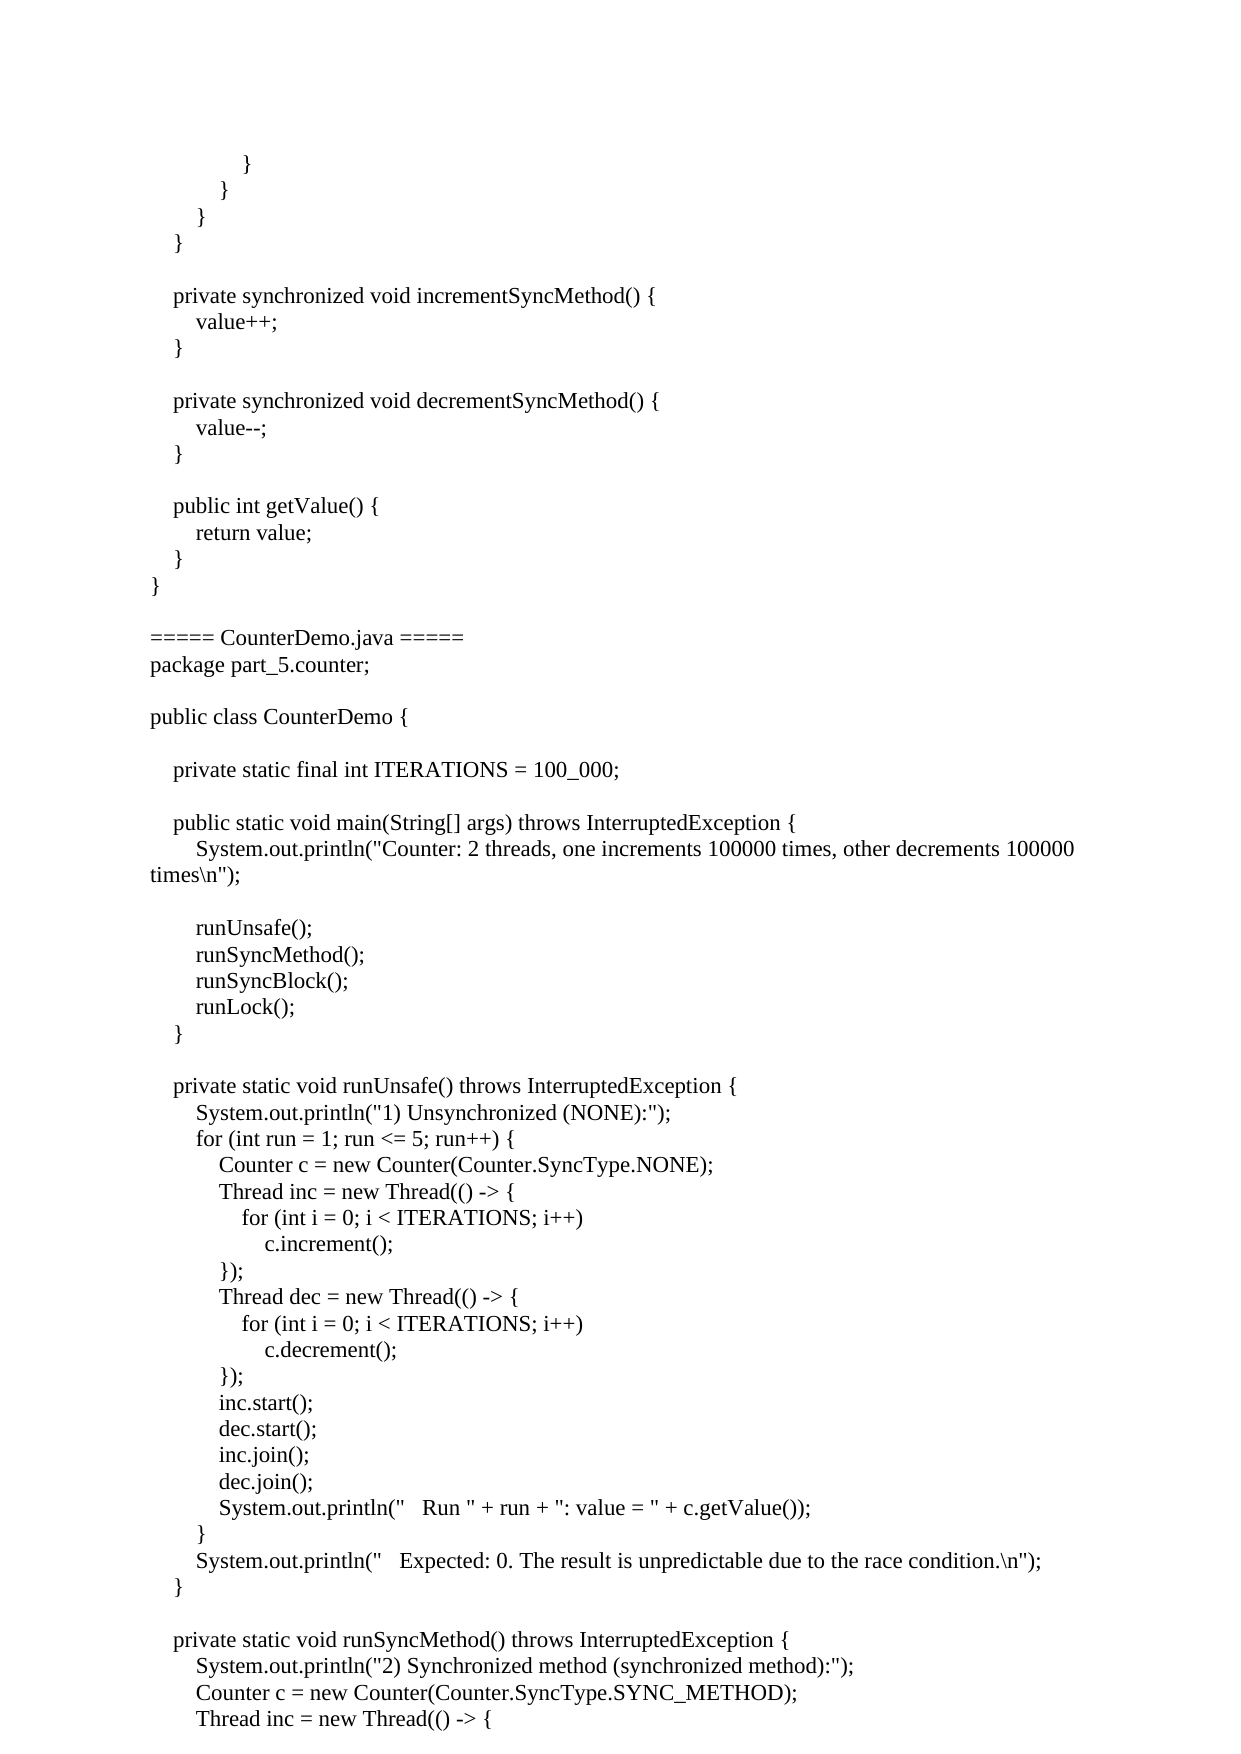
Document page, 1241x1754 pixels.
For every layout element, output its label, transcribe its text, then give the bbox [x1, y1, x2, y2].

text } [150, 440, 1090, 466]
text public static void main(String[] args) throws InterruptedException { [150, 809, 1090, 835]
text public class CounterDemo { [150, 703, 1090, 730]
text } [150, 1520, 1090, 1547]
text dec.start(); [150, 1415, 1090, 1441]
text }); [150, 1362, 1090, 1389]
text System.out.println(" Run " + run + ": value = " + c.getValue()); [150, 1494, 1090, 1520]
text } [150, 572, 1090, 598]
text ===== CounterDemo.java ===== [150, 624, 1090, 651]
text return value; [150, 519, 1090, 545]
text private static void runUnsafe() throws InterruptedException { [150, 1072, 1090, 1099]
text runSyncMethod(); [150, 941, 1090, 967]
text public int getValue() { [150, 493, 1090, 519]
text for (int run = 1; run <= 5; run++) { [150, 1125, 1090, 1151]
text Thread dec = new Thread(() -> { [150, 1283, 1090, 1309]
text dec.join(); [150, 1468, 1090, 1494]
text } [150, 334, 1090, 361]
text private synchronized void incrementSyncMethod() { [150, 282, 1090, 308]
text Counter c = new Counter(Counter.SyncType.NONE); [150, 1151, 1090, 1178]
text c.increment(); [150, 1231, 1090, 1257]
text } [150, 229, 1090, 255]
text runSyncBlock(); [150, 967, 1090, 993]
text } [150, 203, 1090, 229]
text private static void runSyncMethod() throws InterruptedException { [150, 1626, 1090, 1652]
text for (int i = 0; i < ITERATIONS; i++) [150, 1309, 1090, 1336]
text System.out.println("Counter: 2 threads, one increments 100000 times, other decrements 100000 times\n"); [150, 835, 1090, 888]
text } [150, 176, 1090, 203]
text runLock(); [150, 993, 1090, 1020]
text Counter c = new Counter(Counter.SyncType.SYNC_METHOD); [150, 1678, 1090, 1705]
text c.decrement(); [150, 1336, 1090, 1362]
text value++; [150, 308, 1090, 334]
text } [150, 1020, 1090, 1046]
text inc.join(); [150, 1441, 1090, 1468]
text Thread inc = new Thread(() -> { [150, 1178, 1090, 1204]
text System.out.println("2) Synchronized method (synchronized method):"); [150, 1652, 1090, 1678]
text System.out.println("1) Unsynchronized (NONE):"); [150, 1099, 1090, 1125]
text Thread inc = new Thread(() -> { [150, 1705, 1090, 1731]
text runUnsafe(); [150, 914, 1090, 941]
text for (int i = 0; i < ITERATIONS; i++) [150, 1204, 1090, 1231]
text } [150, 545, 1090, 572]
text System.out.println(" Expected: 0. The result is unpredictable due to the race condition.\n"); [150, 1547, 1090, 1573]
text } [150, 1573, 1090, 1599]
text inc.start(); [150, 1389, 1090, 1415]
text }); [150, 1257, 1090, 1283]
text value--; [150, 413, 1090, 440]
text package part_5.counter; [150, 651, 1090, 677]
text private synchronized void decrementSyncMethod() { [150, 387, 1090, 413]
text } [150, 150, 1090, 176]
text private static final int ITERATIONS = 100_000; [150, 756, 1090, 782]
